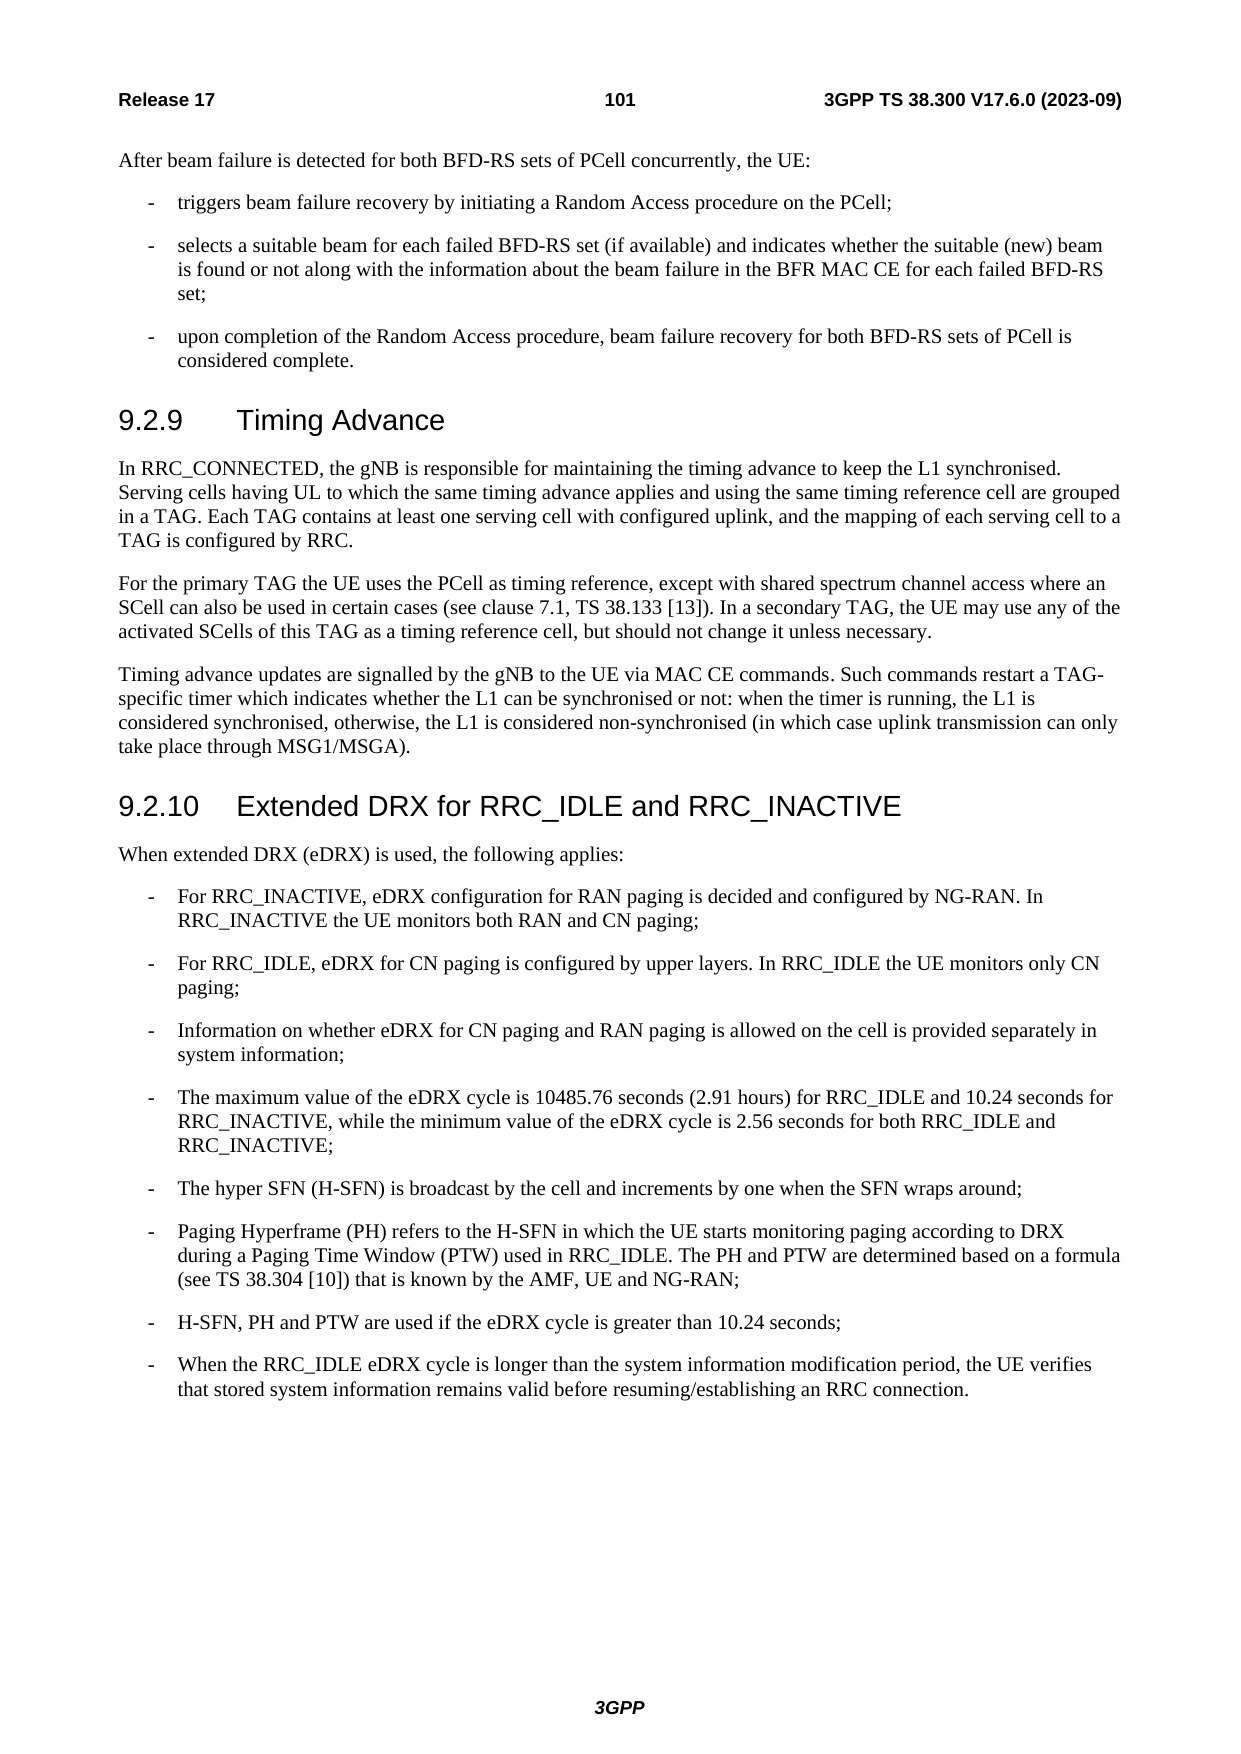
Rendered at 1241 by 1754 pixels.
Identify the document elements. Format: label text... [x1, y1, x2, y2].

text - The maximum value of the eDRX cycle is 10485.76 seconds (2.91 hours) for RRC_IDLE and 10.24 seconds for RRC_INACTIVE, while the minimum value of the eDRX cycle is 2.56 seconds for both RRC_IDLE and RRC_INACTIVE; [148, 1085, 1122, 1157]
text Timing advance updates are signalled by the gNB to the UE via MAC CE commands. Such commands restart a TAG-specific timer which indicates whether the L1 can be synchronised or not: when the timer is running, the L1 is considered synchronised, otherwise, the L1 is considered non-synchronised (in which case uplink transmission can only take place through MSG1/MSGA). [118, 662, 1122, 758]
text - For RRC_INACTIVE, eDRX configuration for RAN paging is decided and configured by NG-RAN. In RRC_INACTIVE the UE monitors both RAN and CN paging; [148, 884, 1122, 932]
text - triggers beam failure recovery by initiating a Random Access procedure on the PCell; [148, 190, 1122, 214]
text - upon completion of the Random Access procedure, beam failure recovery for both BFD-RS sets of PCell is considered complete. [148, 324, 1122, 372]
text In RRC_CONNECTED, the gNB is responsible for maintaining the timing advance to keep the L1 synchronised. Serving cells having UL to which the same timing advance applies and using the same timing reference cell are grouped in a TAG. Each TAG contains at least one serving cell with configured uplink, and the mapping of each serving cell to a TAG is configured by RRC. [118, 456, 1122, 552]
text - H-SFN, PH and PTW are used if the eDRX cycle is greater than 10.24 seconds; [148, 1309, 1122, 1334]
text When extended DRX (eDRX) is used, the following applies: [118, 841, 1122, 866]
text - Information on whether eDRX for CN paging and RAN paging is allowed on the cell is provided separately in system information; [148, 1018, 1122, 1066]
text - selects a suitable beam for each failed BFD-RS set (if available) and indicates whether the suitable (new) beam is found or not along with the information about the beam failure in the BFR MAC CE for each failed BFD-RS set; [148, 233, 1122, 305]
text - For RRC_IDLE, eDRX for CN paging is configured by upper layers. In RRC_IDLE the UE monitors only CN paging; [148, 951, 1122, 999]
text - The hyper SFN (H-SFN) is broadcast by the cell and increments by one when the SFN wraps around; [148, 1176, 1122, 1200]
text After beam failure is detected for both BFD-RS sets of PCell concurrently, the UE: [118, 147, 1122, 172]
subtitle 9.2.9 Timing Advance [118, 403, 1122, 437]
text For the primary TAG the UE uses the PCell as timing reference, except with shared spectrum channel access where an SCell can also be used in certain cases (see clause 7.1, TS 38.133 [13]). In a secondary TAG, the UE may use any of the activated SCells of this TAG as a timing reference cell, but should not change it unless necessary. [118, 571, 1122, 643]
text - Paging Hyperframe (PH) refers to the H-SFN in which the UE starts monitoring paging according to DRX during a Paging Time Window (PTW) used in RRC_IDLE. The PH and PTW are determined based on a formula (see TS 38.304 [10]) that is known by the AMF, UE and NG-RAN; [148, 1219, 1122, 1291]
text - When the RRC_IDLE eDRX cycle is longer than the system information modification period, the UE verifies that stored system information remains valid before resuming/establishing an RRC connection. [148, 1352, 1122, 1401]
subtitle 9.2.10 Extended DRX for RRC_IDLE and RRC_INACTIVE [118, 789, 1122, 823]
